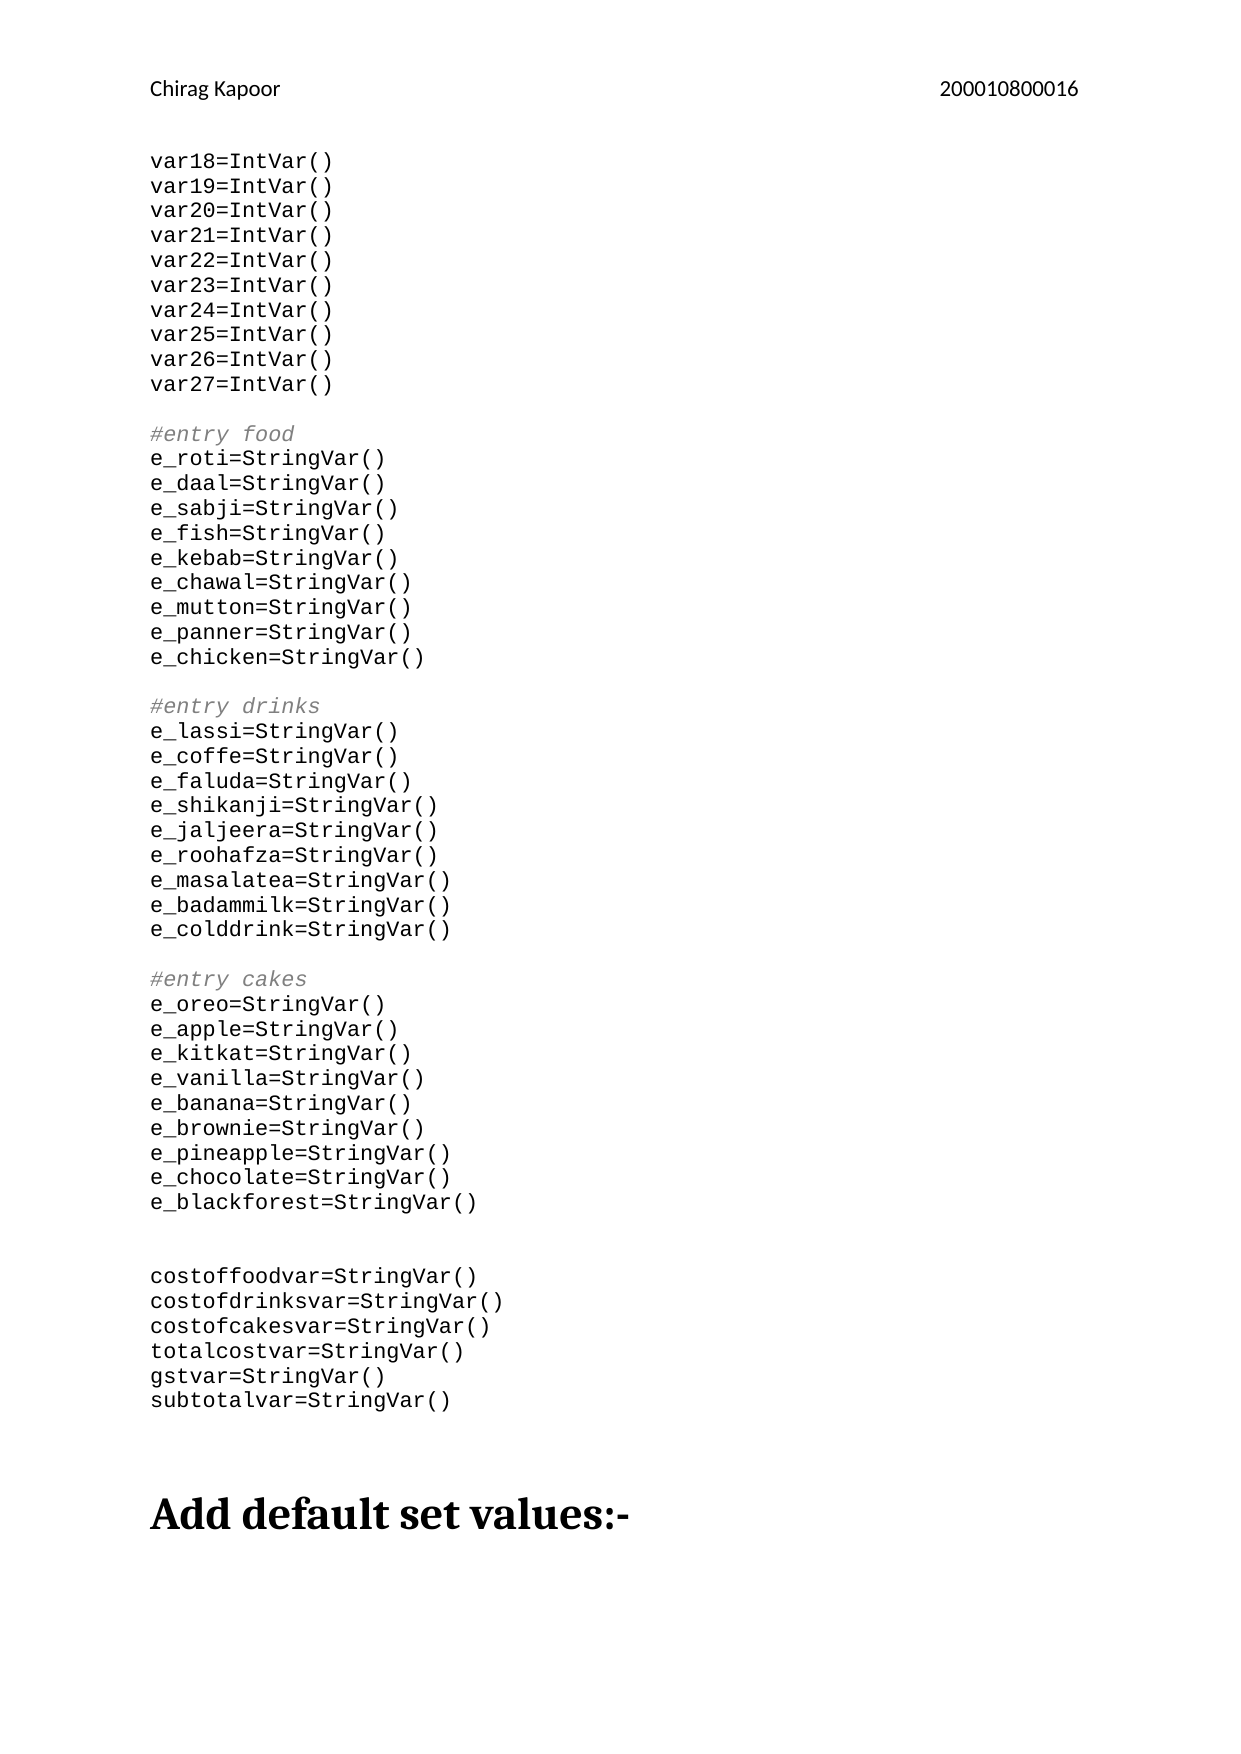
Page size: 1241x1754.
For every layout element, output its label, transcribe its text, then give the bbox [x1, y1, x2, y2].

text Add default set values:- [150, 1488, 1090, 1541]
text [150, 150, 1090, 1414]
